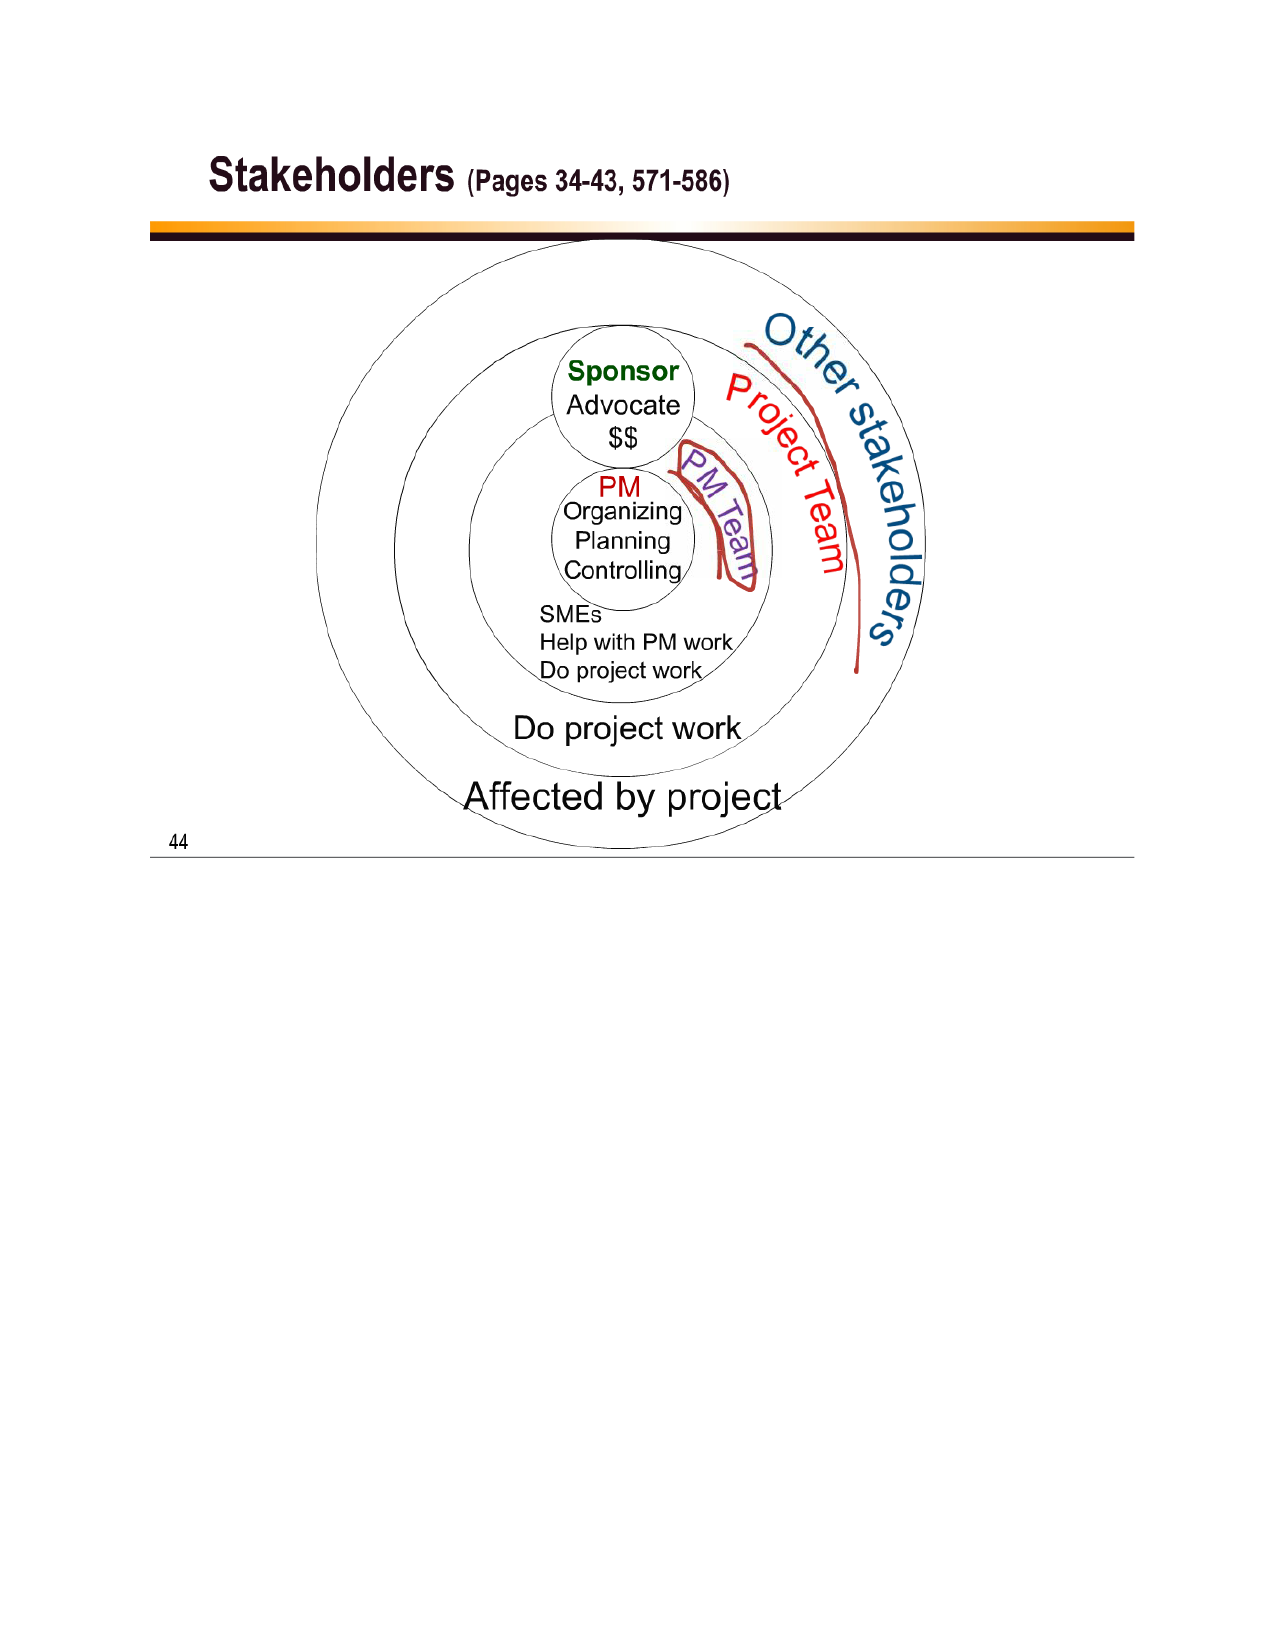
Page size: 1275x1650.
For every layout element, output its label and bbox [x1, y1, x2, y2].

picture [150, 118, 1135, 858]
